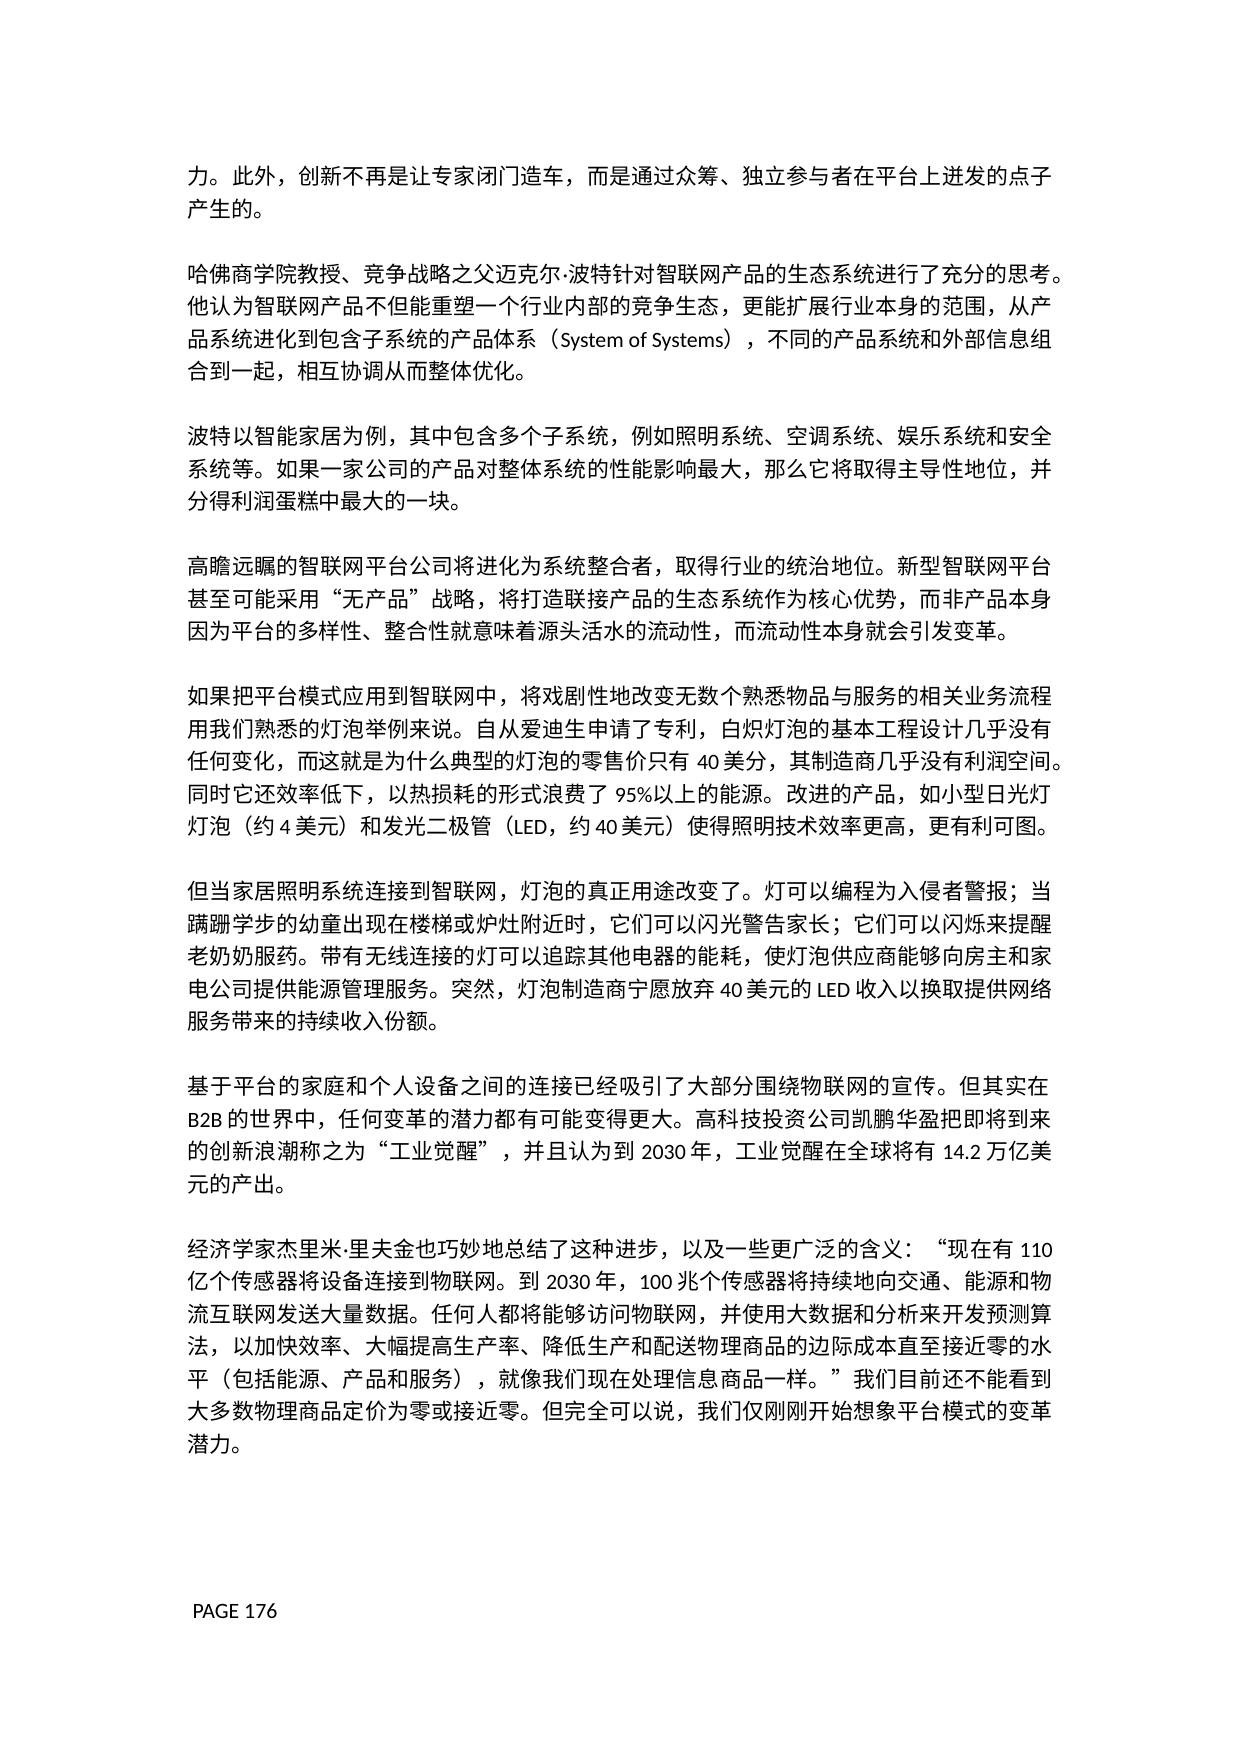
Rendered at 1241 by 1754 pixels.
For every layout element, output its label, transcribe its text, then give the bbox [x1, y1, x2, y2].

text 高瞻远瞩的智联网平台公司将进化为系统整合者，取得行业的统治地位。新型智联网平台甚至可能采用“无产品”战略，将打造联接产品的生态系统作为核心优势，而非产品本身。因为平台的多样性、整合性就意味着源头活水的流动性，而流动性本身就会引发变革。 [187, 549, 1053, 646]
text 基于平台的家庭和个人设备之间的连接已经吸引了大部分围绕物联网的宣传。但其实在B2B的世界中，任何变革的潜力都有可能变得更大。高科技投资公司凯鹏华盈把即将到来的创新浪潮称之为“工业觉醒”，并且认为到2030年，工业觉醒在全球将有14.2万亿美元的产出。 [187, 1069, 1053, 1199]
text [187, 159, 1053, 224]
text 如果把平台模式应用到智联网中，将戏剧性地改变无数个熟悉物品与服务的相关业务流程。用我们熟悉的灯泡举例来说。自从爱迪生申请了专利，白炽灯泡的基本工程设计几乎没有任何变化，而这就是为什么典型的灯泡的零售价只有40美分，其制造商几乎没有利润空间。同时它还效率低下，以热损耗的形式浪费了95%以上的能源。改进的产品，如小型日光灯灯泡（约4美元）和发光二极管（LED，约40美元）使得照明技术效率更高，更有利可图。 [187, 679, 1053, 841]
text 哈佛商学院教授、竞争战略之父迈克尔·波特针对智联网产品的生态系统进行了充分的思考。他认为智联网产品不但能重塑一个行业内部的竞争生态，更能扩展行业本身的范围，从产品系统进化到包含子系统的产品体系（System of Systems），不同的产品系统和外部信息组合到一起，相互协调从而整体优化。 [187, 256, 1053, 386]
text 经济学家杰里米·里夫金也巧妙地总结了这种进步，以及一些更广泛的含义：“现在有110亿个传感器将设备连接到物联网。到2030年，100兆个传感器将持续地向交通、能源和物流互联网发送大量数据。任何人都将能够访问物联网，并使用大数据和分析来开发预测算法，以加快效率、大幅提高生产率、降低生产和配送物理商品的边际成本直至接近零的水平（包括能源、产品和服务），就像我们现在处理信息商品一样。”我们目前还不能看到大多数物理商品定价为零或接近零。但完全可以说，我们仅刚刚开始想象平台模式的变革潜力。 [187, 1231, 1053, 1459]
text 波特以智能家居为例，其中包含多个子系统，例如照明系统、空调系统、娱乐系统和安全系统等。如果一家公司的产品对整体系统的性能影响最大，那么它将取得主导性地位，并分得利润蛋糕中最大的一块。 [187, 419, 1053, 516]
text 但当家居照明系统连接到智联网，灯泡的真正用途改变了。灯可以编程为入侵者警报；当蹒跚学步的幼童出现在楼梯或炉灶附近时，它们可以闪光警告家长；它们可以闪烁来提醒老奶奶服药。带有无线连接的灯可以追踪其他电器的能耗，使灯泡供应商能够向房主和家电公司提供能源管理服务。突然，灯泡制造商宁愿放弃40美元的LED收入以换取提供网络服务带来的持续收入份额。 [187, 874, 1053, 1036]
